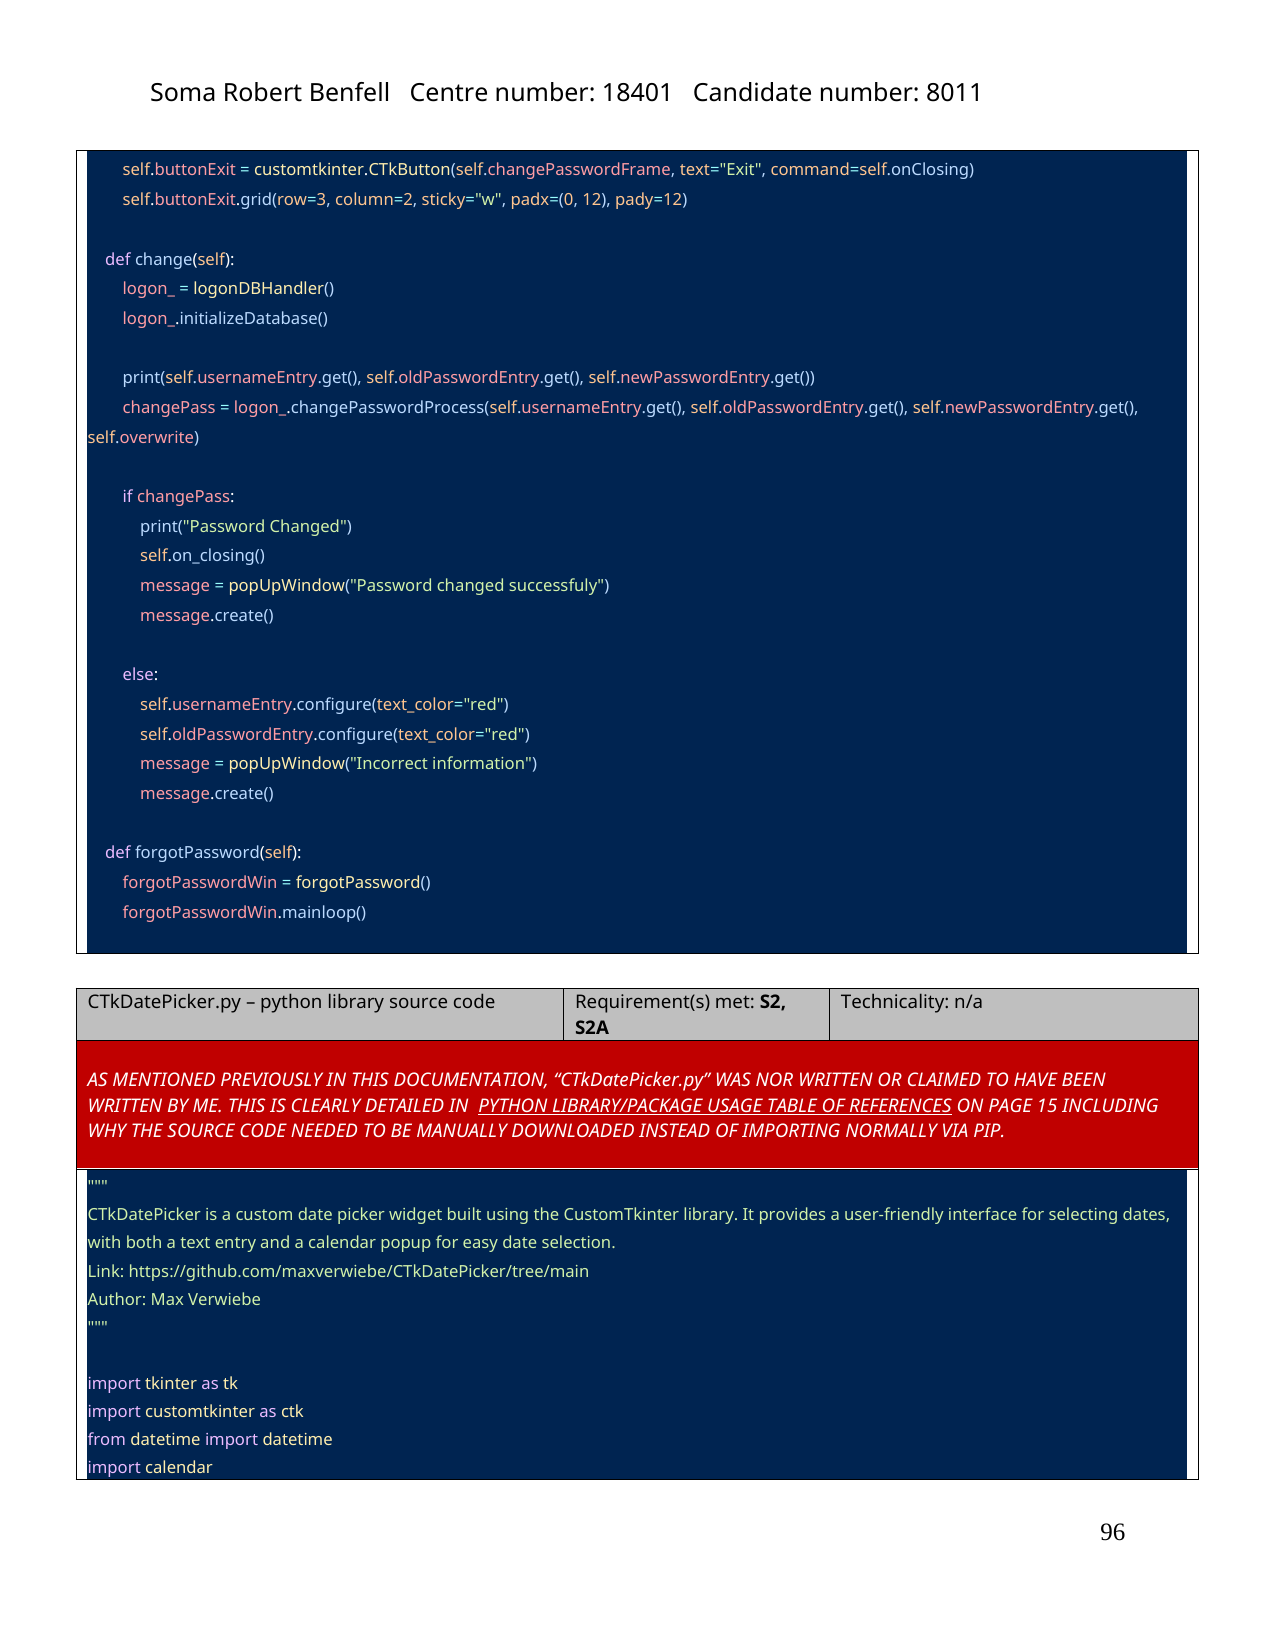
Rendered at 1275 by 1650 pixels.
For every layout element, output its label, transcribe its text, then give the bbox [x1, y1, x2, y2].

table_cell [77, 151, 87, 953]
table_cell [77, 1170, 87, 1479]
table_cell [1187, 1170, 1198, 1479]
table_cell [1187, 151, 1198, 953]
table_header CTkDatePicker.py – python library source code [77, 989, 563, 1040]
table_header Technicality: n/a [830, 989, 1198, 1040]
table_cell AS MENTIONED PREVIOUSLY IN THIS DOCUMENTATION, “CTkDatePicker.py” WAS NOR WRITTEN OR CLAIMED TO HAVE BEEN WRITTEN BY ME. THIS IS CLEARLY DETAILED IN PYTHON LIBRARY/PACKAGE USAGE TABLE OF REFERENCES ON PAGE 15 INCLUDING WHY THE SOURCE CODE NEEDED TO BE MANUALLY DOWNLOADED INSTEAD OF IMPORTING NORMALLY VIA PIP. [77, 1041, 1198, 1168]
table_header Requirement(s) met: S2, S2A [564, 989, 829, 1040]
